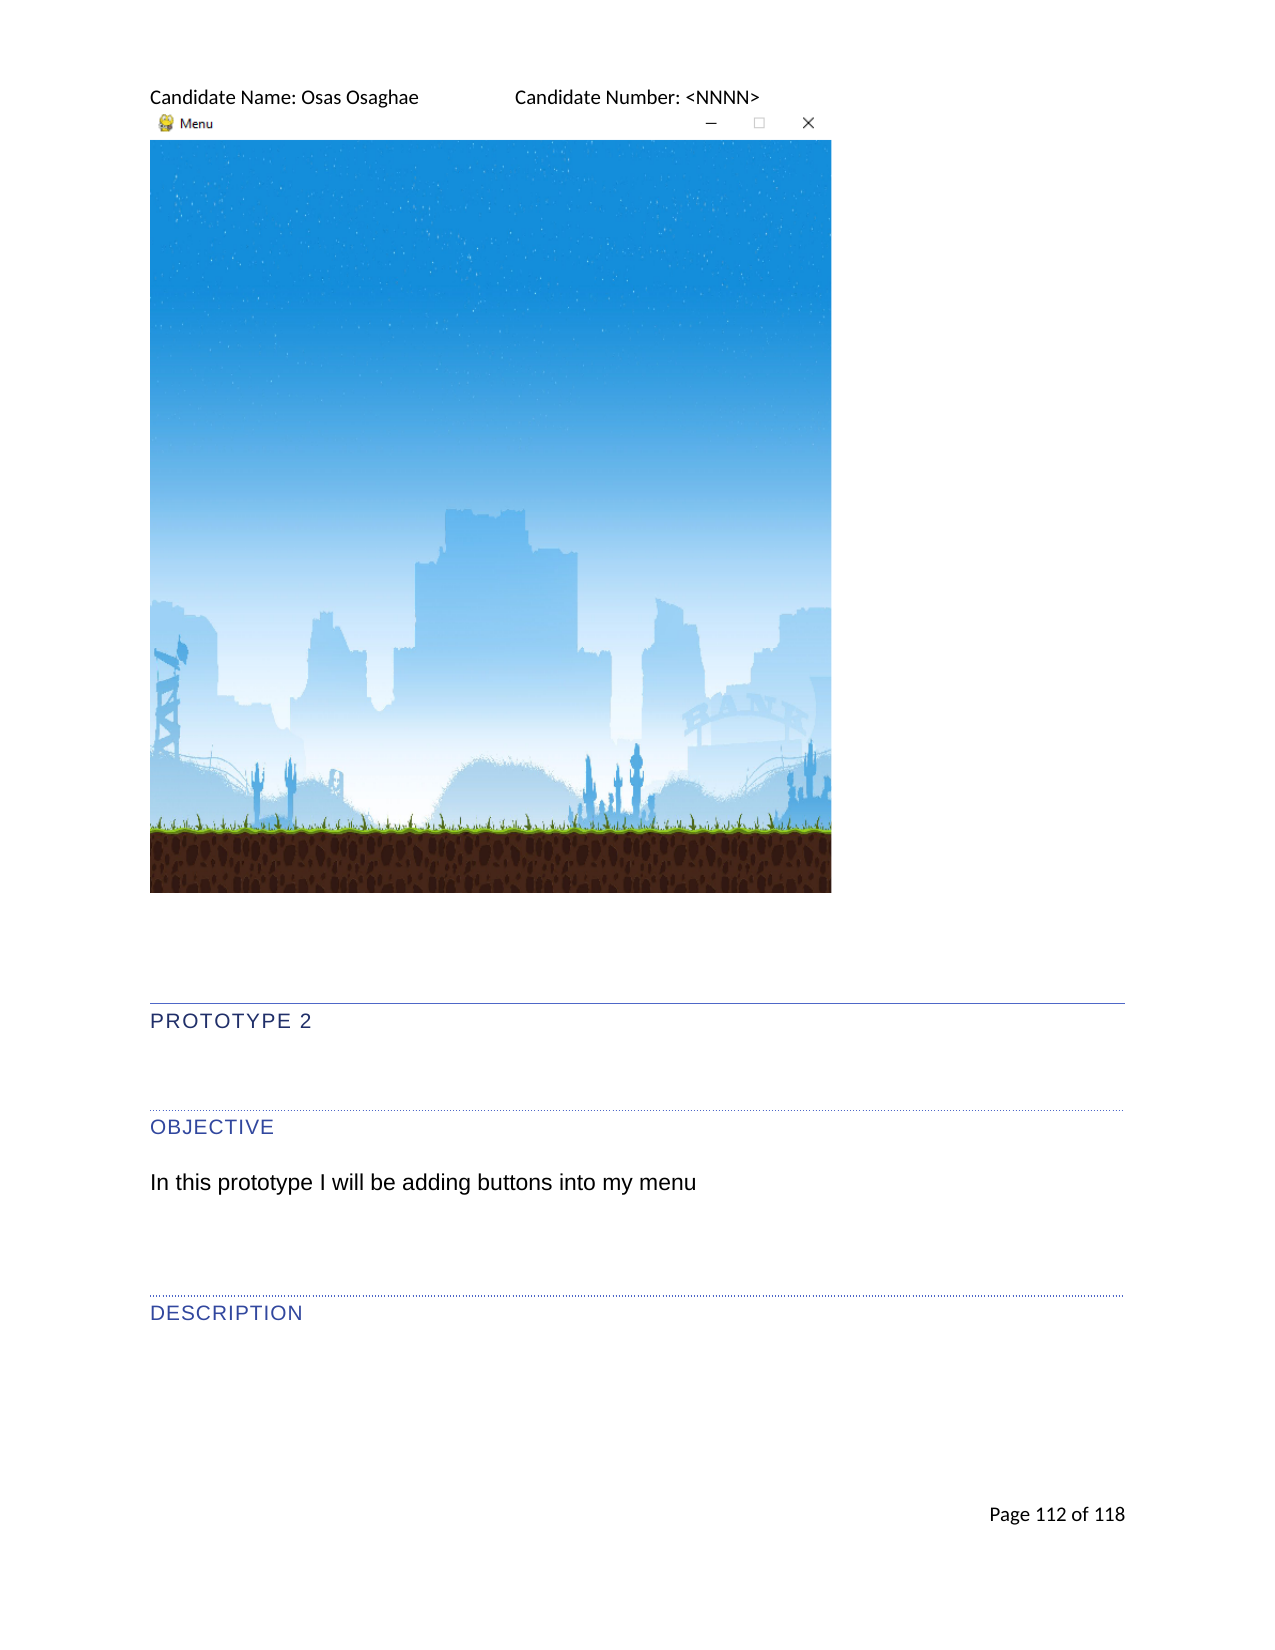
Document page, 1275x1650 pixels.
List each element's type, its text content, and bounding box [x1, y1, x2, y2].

text In this prototype I will be adding buttons into my menu [150, 1169, 1125, 1195]
picture [150, 109, 832, 893]
subtitle Prototype 2 [150, 1004, 1125, 1032]
subtitle Description [150, 1295, 1125, 1325]
subtitle Objective [150, 1109, 1125, 1139]
